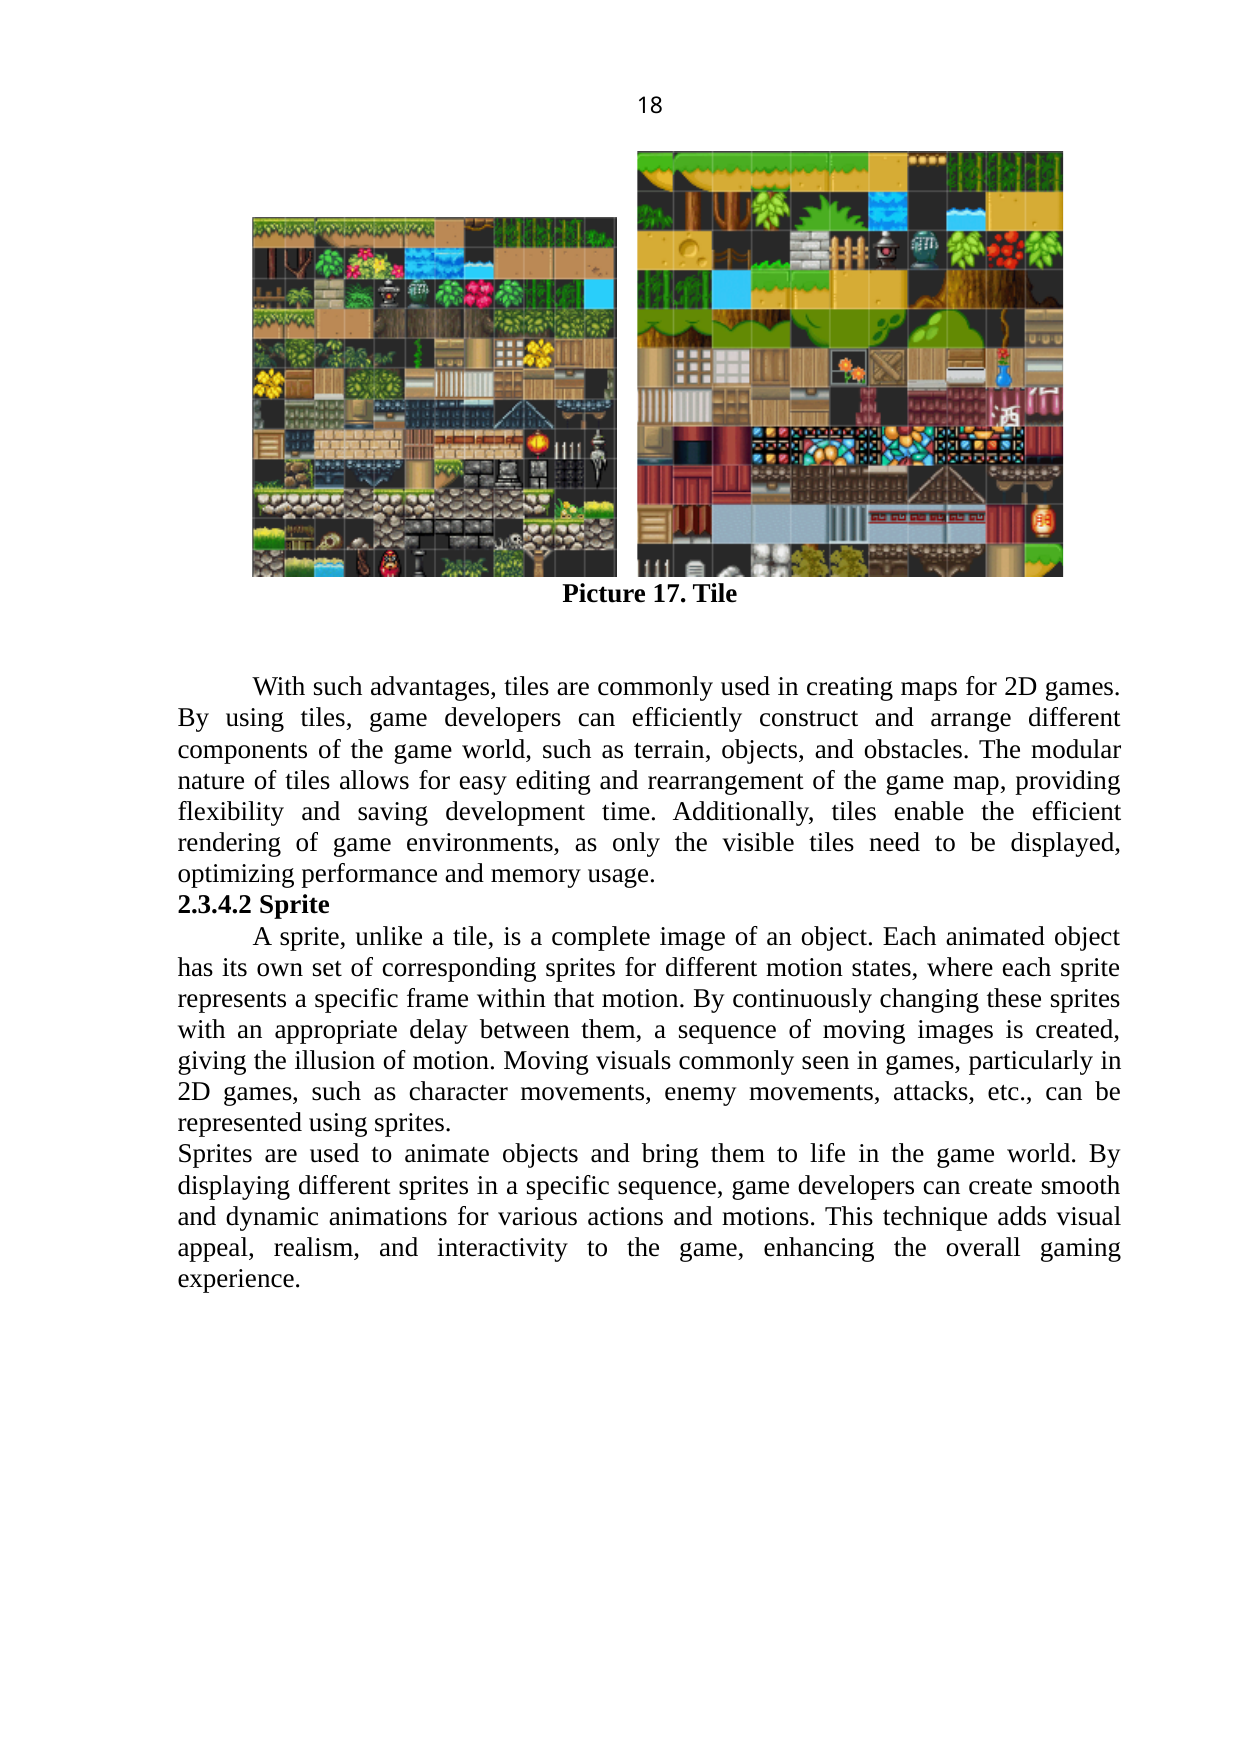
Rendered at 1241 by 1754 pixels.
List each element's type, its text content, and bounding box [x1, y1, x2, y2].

picture [637, 151, 1064, 577]
list Sprite [177, 888, 1122, 919]
list Sprites are used to animate objects and bring them to life in the game world. By displaying different sprites in a specific sequence, game developers can create smooth and dynamic animations for various actions and motions. This technique adds visual appeal, realism, and interactivity to the game, enhancing the overall gaming experience. [177, 1138, 1122, 1293]
text Picture 17. Tile [177, 577, 1122, 608]
list A sprite, unlike a tile, is a complete image of an object. Each animated object has its own set of corresponding sprites for different motion states, where each sprite represents a specific frame within that motion. By continuously changing these sprites with an appropriate delay between them, a sequence of moving images is created, giving the illusion of motion. Moving visuals commonly seen in games, particularly in 2D games, such as character movements, enemy movements, attacks, etc., can be represented using sprites. [177, 919, 1122, 1138]
picture [252, 217, 617, 577]
text With such advantages, tiles are commonly used in creating maps for 2D games. By using tiles, game developers can efficiently construct and arrange different components of the game world, such as terrain, objects, and obstacles. The modular nature of tiles allows for easy editing and rearrangement of the game map, providing flexibility and saving development time. Additionally, tiles enable the efficient rendering of game environments, as only the visible tiles need to be displayed, optimizing performance and memory usage. [177, 670, 1122, 888]
